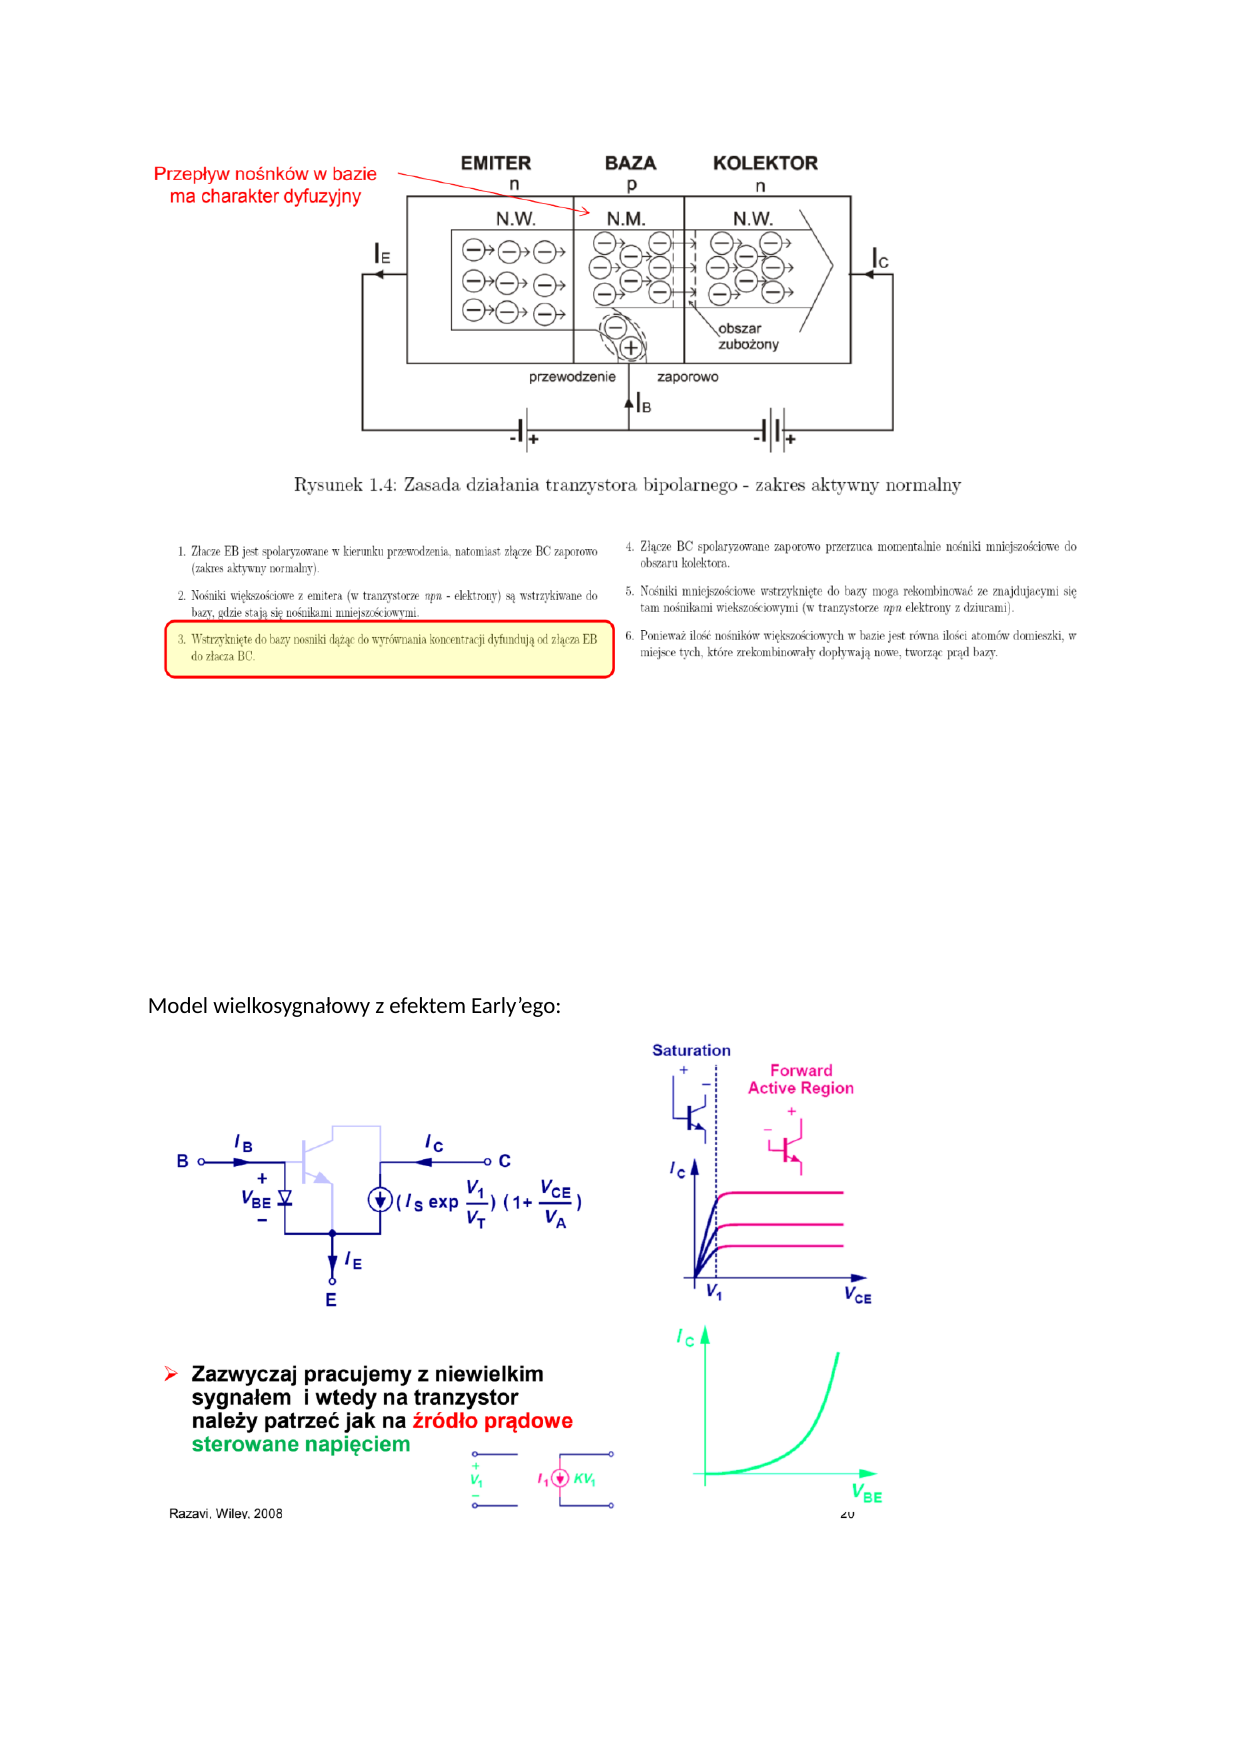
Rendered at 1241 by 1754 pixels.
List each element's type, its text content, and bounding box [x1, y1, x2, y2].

text Model wielkosygnałowy z efektem Early’ego: [148, 992, 1093, 1020]
picture [147, 147, 1093, 692]
picture [147, 1038, 908, 1519]
